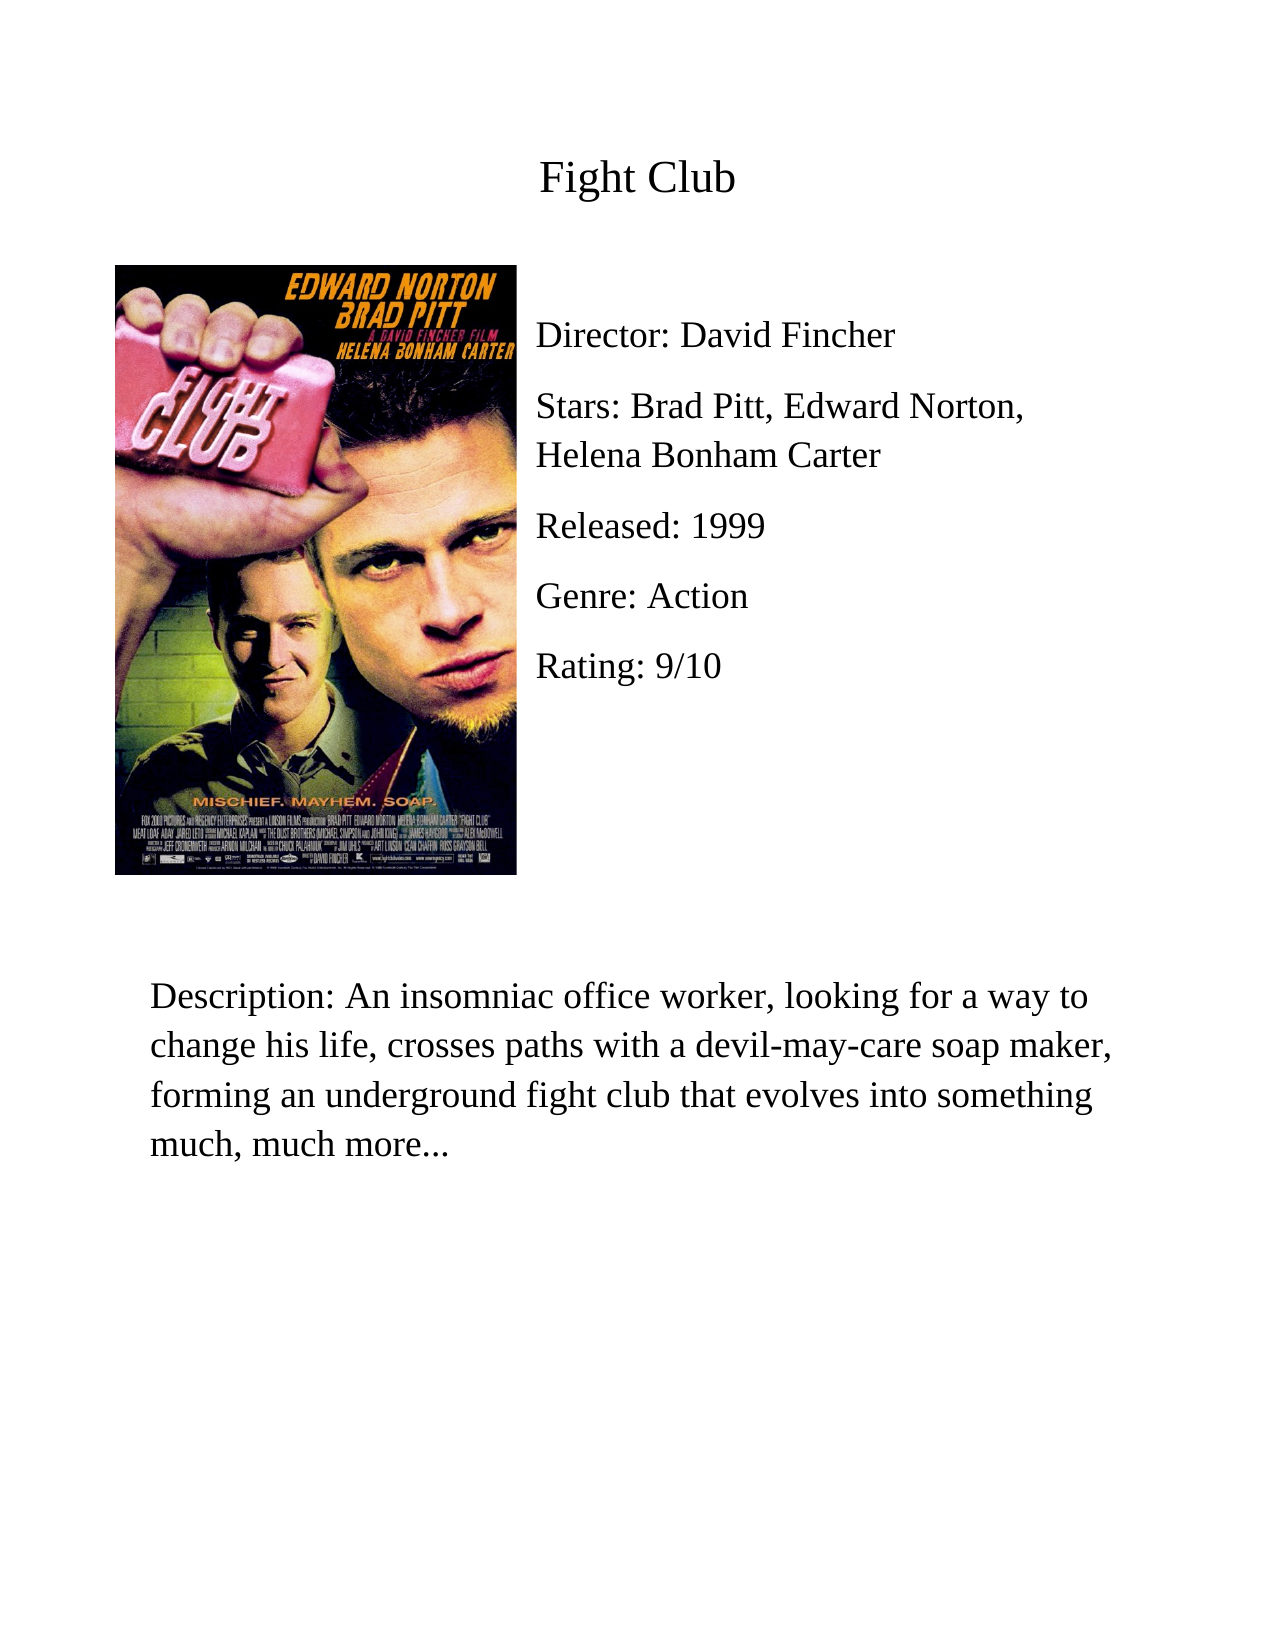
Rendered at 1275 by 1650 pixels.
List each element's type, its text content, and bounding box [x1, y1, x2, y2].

text Fight Club [150, 150, 1125, 203]
text Genre: Action [517, 573, 1125, 617]
text Director: David Fincher [517, 313, 1125, 356]
picture [113, 265, 517, 872]
text Stars: Brad Pitt, Edward Norton, Helena Bonham Carter [517, 383, 1125, 476]
text Released: 1999 [517, 503, 1125, 546]
text Description: An insomniac office worker, looking for a way to change his life, crosses paths with a devil-may-care soap maker, forming an underground fight club that evolves into something much, much more... [150, 973, 1125, 1165]
text Rating: 9/10 [517, 644, 1125, 687]
